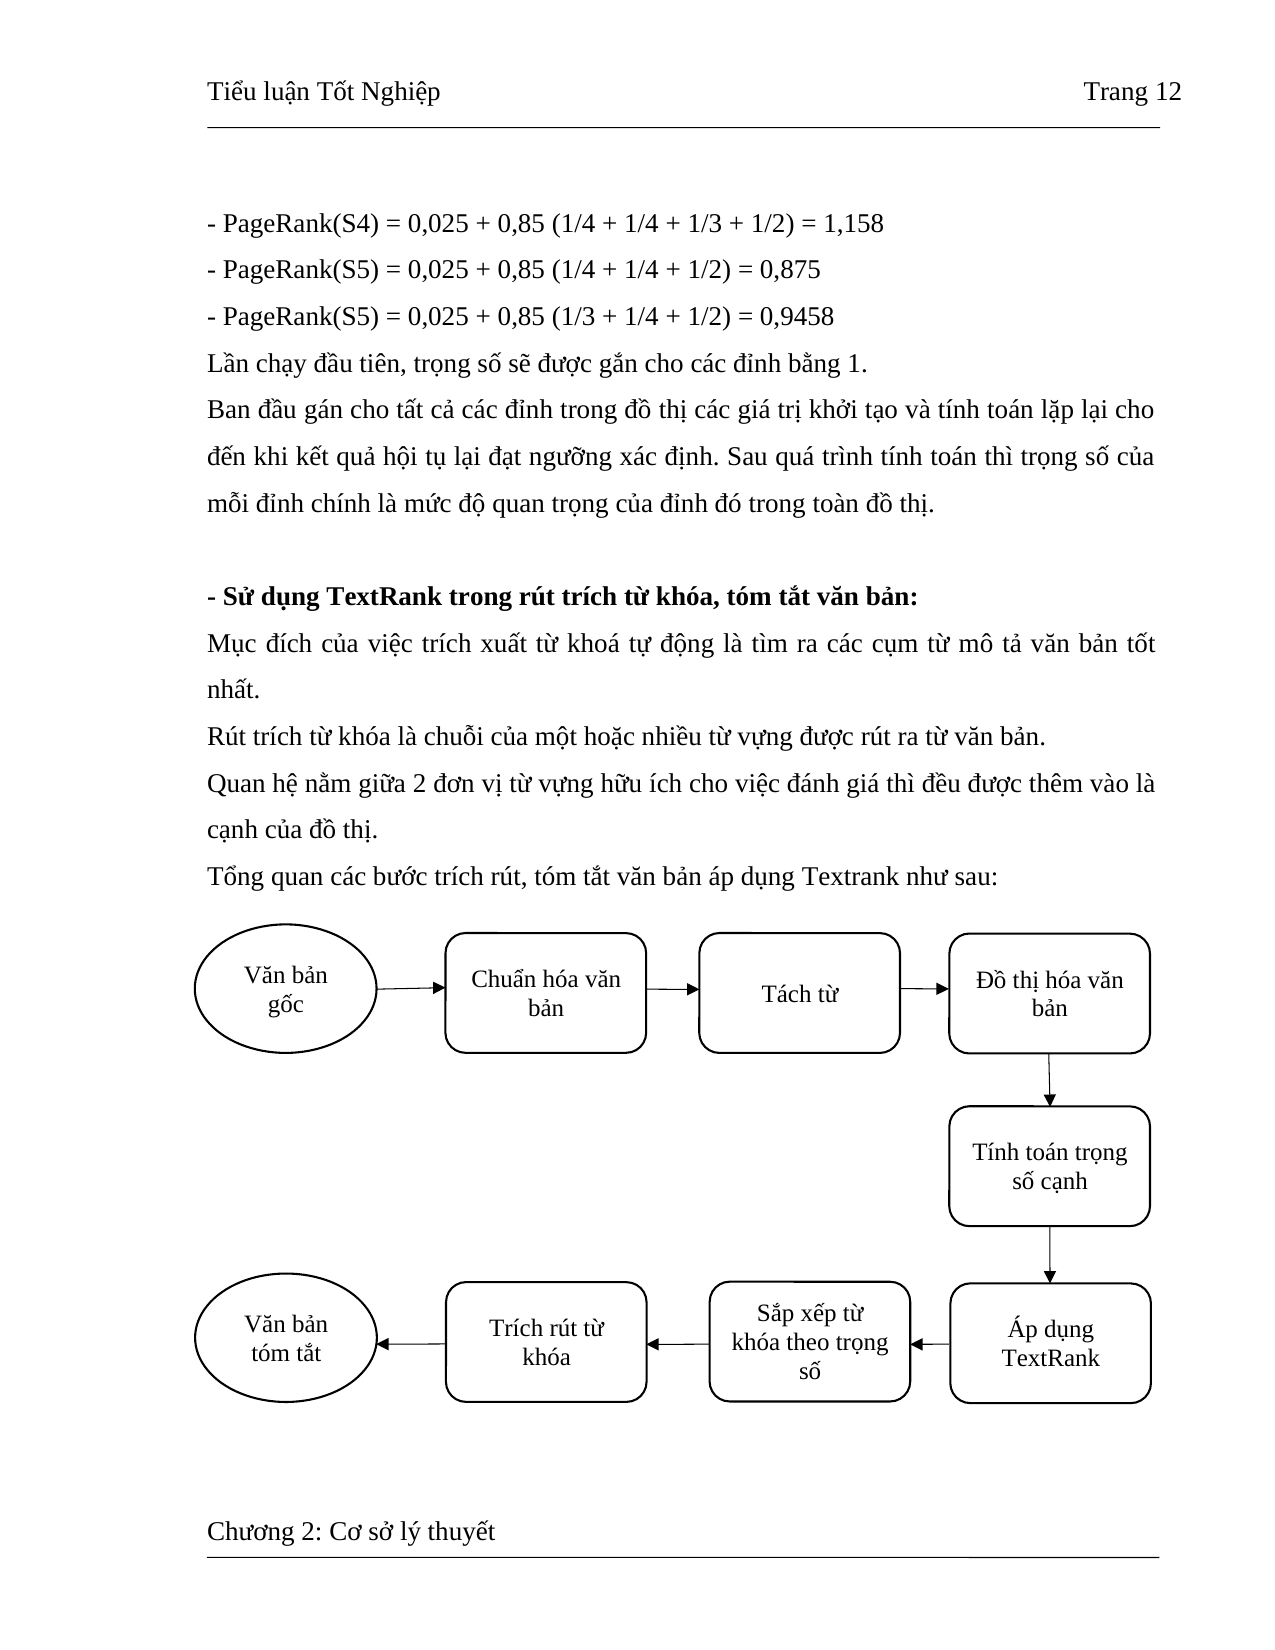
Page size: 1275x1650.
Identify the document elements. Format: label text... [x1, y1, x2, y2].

text Ban đầu gán cho tất cả các đỉnh trong đồ thị các giá trị khởi tạo và tính toán lặp lại cho đến khi kết quả hội tụ lại đạt ngưỡng xác định. Sau quá trình tính toán thì trọng số của mỗi đỉnh chính là mức độ quan trọng của đỉnh đó trong toàn đồ thị. [207, 393, 1157, 518]
text Lần chạy đầu tiên, trọng số sẽ được gắn cho các đỉnh bằng 1. [207, 347, 1157, 378]
text - PageRank(S5) = 0,025 + 0,85 (1/4 + 1/4 + 1/2) = 0,875 [207, 253, 1157, 284]
text Tổng quan các bước trích rút, tóm tắt văn bản áp dụng Textrank như sau: [207, 860, 1157, 891]
text Quan hệ nằm giữa 2 đơn vị từ vựng hữu ích cho việc đánh giá thì đều được thêm vào là cạnh của đồ thị. [207, 767, 1157, 844]
text Rút trích từ khóa là chuỗi của một hoặc nhiều từ vựng được rút ra từ văn bản. [207, 720, 1157, 751]
text - PageRank(S4) = 0,025 + 0,85 (1/4 + 1/4 + 1/3 + 1/2) = 1,158 [207, 207, 1157, 238]
text Mục đích của việc trích xuất từ khoá tự động là tìm ra các cụm từ mô tả văn bản tốt nhất. [207, 627, 1157, 704]
text - Sử dụng TextRank trong rút trích từ khóa, tóm tắt văn bản: [207, 580, 1157, 611]
text - PageRank(S5) = 0,025 + 0,85 (1/3 + 1/4 + 1/2) = 0,9458 [207, 300, 1157, 331]
